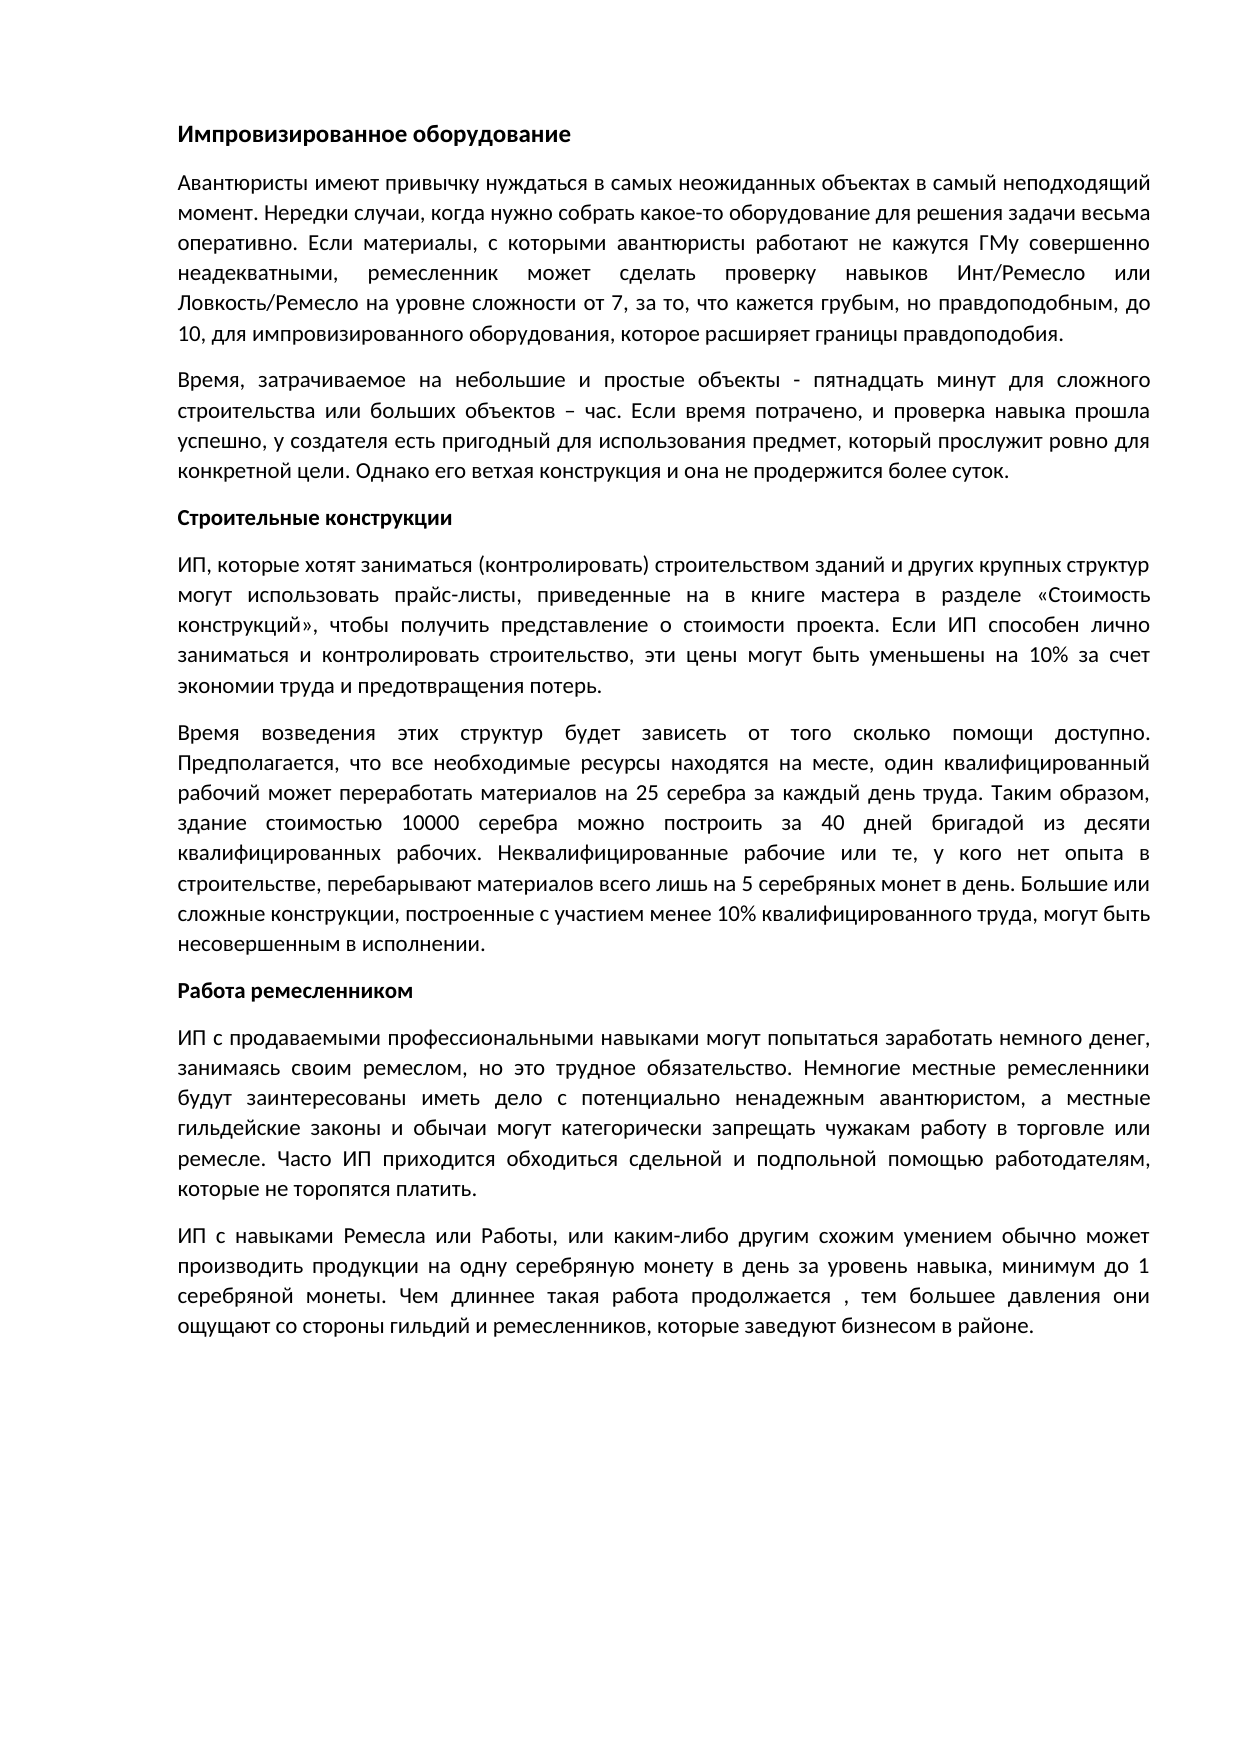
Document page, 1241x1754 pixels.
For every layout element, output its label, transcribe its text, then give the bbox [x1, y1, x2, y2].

text ИП, которые хотят заниматься (контролировать) строительством зданий и других крупных структур могут использовать прайс-листы, приведенные на в книге мастера в разделе «Стоимость конструкций», чтобы получить представление о стоимости проекта. Если ИП способен лично заниматься и контролировать строительство, эти цены могут быть уменьшены на 10% за счет экономии труда и предотвращения потерь. [177, 550, 1152, 699]
text ИП с навыками Ремесла или Работы, или каким-либо другим схожим умением обычно может производить продукции на одну серебряную монету в день за уровень навыка, минимум до 1 серебряной монеты. Чем длиннее такая работа продолжается , тем большее давления они ощущают со стороны гильдий и ремесленников, которые заведуют бизнесом в районе. [177, 1221, 1152, 1339]
text Импровизированное оборудование [177, 118, 1152, 149]
text ИП с продаваемыми профессиональными навыками могут попытаться заработать немного денег, занимаясь своим ремеслом, но это трудное обязательство. Немногие местные ремесленники будут заинтересованы иметь дело с потенциально ненадежным авантюристом, а местные гильдейские законы и обычаи могут категорически запрещать чужакам работу в торговле или ремесле. Часто ИП приходится обходиться сдельной и подпольной помощью работодателям, которые не торопятся платить. [177, 1023, 1152, 1202]
text Время возведения этих структур будет зависеть от того сколько помощи доступно. Предполагается, что все необходимые ресурсы находятся на месте, один квалифицированный рабочий может переработать материалов на 25 серебра за каждый день труда. Таким образом, здание стоимостью 10000 серебра можно построить за 40 дней бригадой из десяти квалифицированных рабочих. Неквалифицированные рабочие или те, у кого нет опыта в строительстве, перебарывают материалов всего лишь на 5 серебряных монет в день. Большие или сложные конструкции, построенные с участием менее 10% квалифицированного труда, могут быть несовершенным в исполнении. [177, 718, 1152, 957]
text Время, затрачиваемое на небольшие и простые объекты - пятнадцать минут для сложного строительства или больших объектов – час. Если время потрачено, и проверка навыка прошла успешно, у создателя есть пригодный для использования предмет, который прослужит ровно для конкретной цели. Однако его ветхая конструкция и она не продержится более суток. [177, 366, 1152, 484]
text Работа ремесленником [177, 976, 1152, 1004]
text Строительные конструкции [177, 503, 1152, 531]
text Авантюристы имеют привычку нуждаться в самых неожиданных объектах в самый неподходящий момент. Нередки случаи, когда нужно собрать какое-то оборудование для решения задачи весьма оперативно. Если материалы, с которыми авантюристы работают не кажутся ГМу совершенно неадекватными, ремесленник может сделать проверку навыков Инт/Ремесло или Ловкость/Ремесло на уровне сложности от 7, за то, что кажется грубым, но правдоподобным, до 10, для импровизированного оборудования, которое расширяет границы правдоподобия. [177, 168, 1152, 347]
